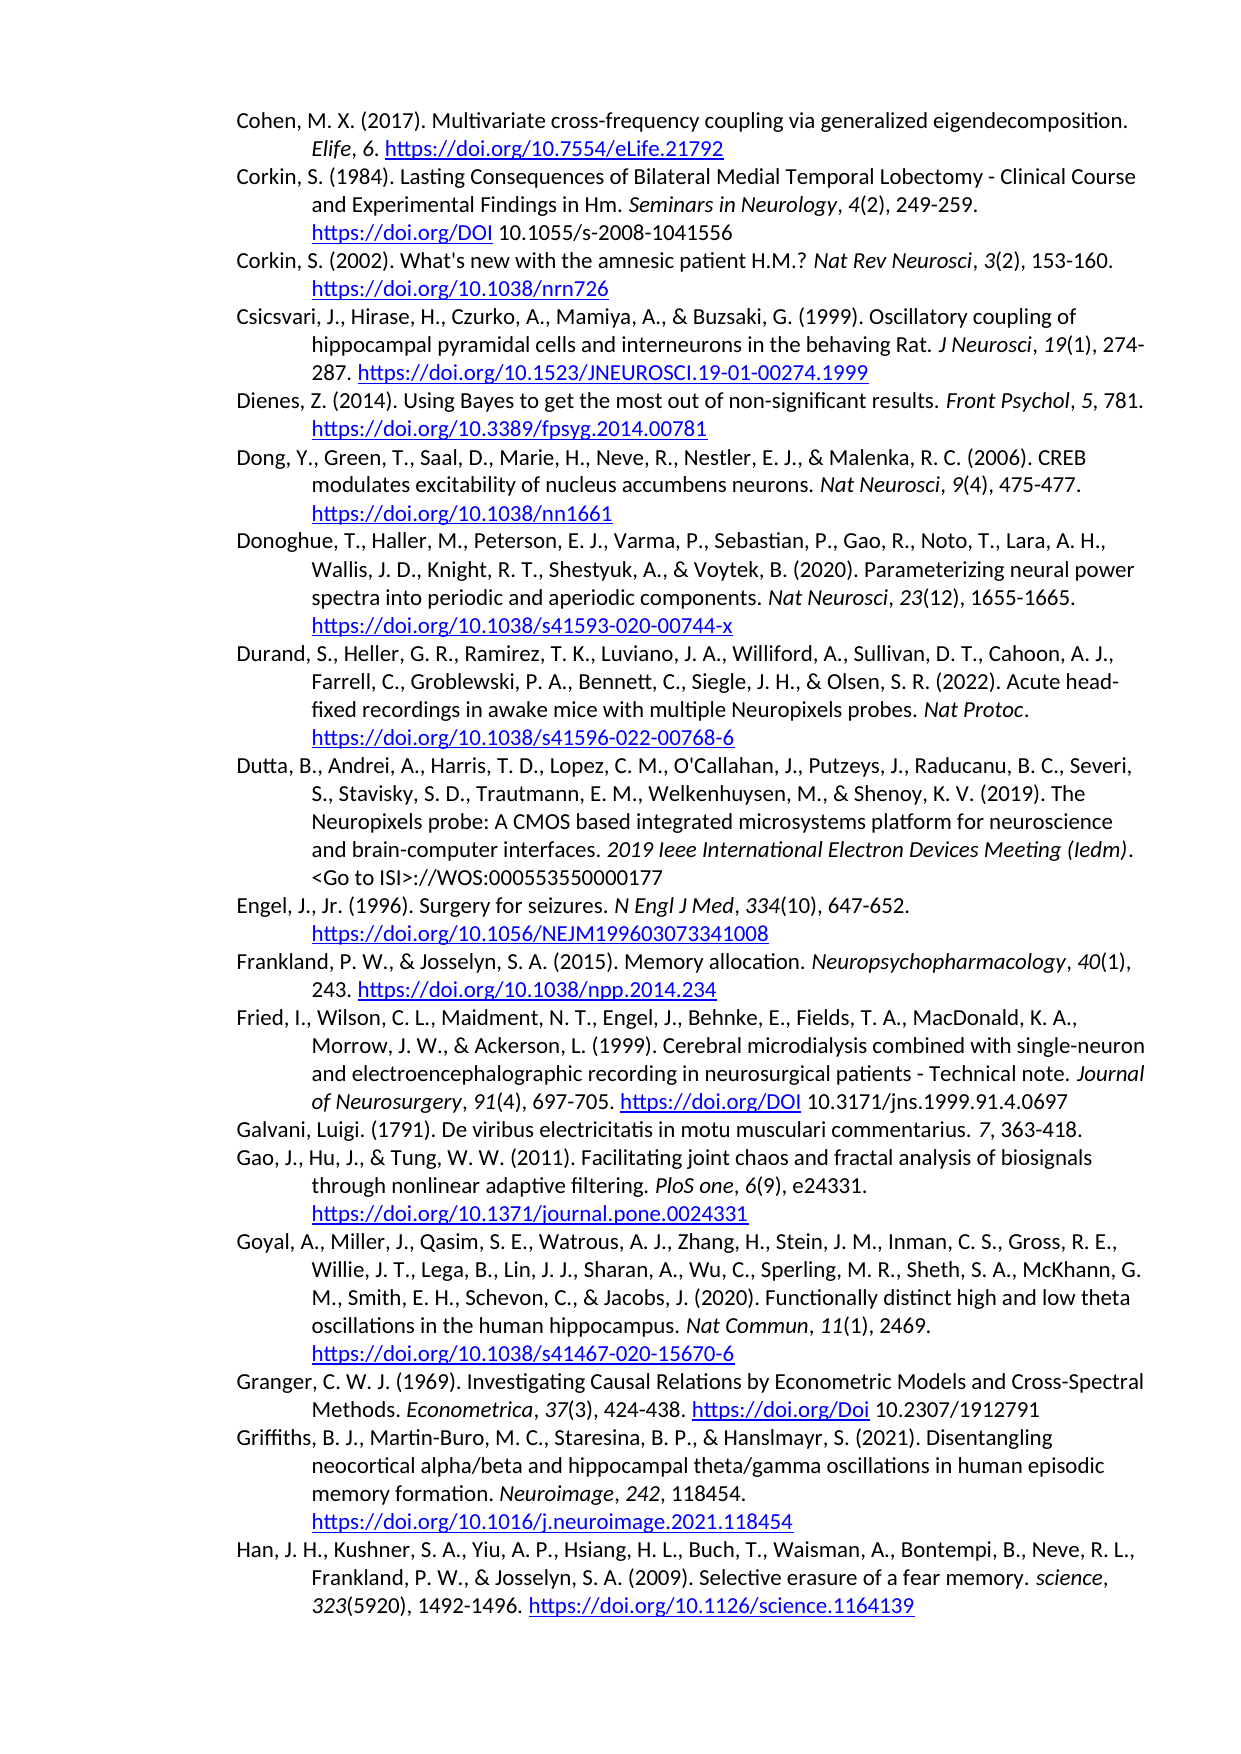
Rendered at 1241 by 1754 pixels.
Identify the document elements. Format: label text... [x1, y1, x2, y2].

text Corkin, S. (1984). Lasting Consequences of Bilateral Medial Temporal Lobectomy - Clinical Course and Experimental Findings in Hm. Seminars in Neurology, 4(2), 249-259. https://doi.org/DOI 10.1055/s-2008-1041556 [236, 162, 1152, 246]
text Dong, Y., Green, T., Saal, D., Marie, H., Neve, R., Nestler, E. J., & Malenka, R. C. (2006). CREB modulates excitability of nucleus accumbens neurons. Nat Neurosci, 9(4), 475-477. https://doi.org/10.1038/nn1661 [236, 443, 1152, 527]
text Granger, C. W. J. (1969). Investigating Causal Relations by Econometric Models and Cross-Spectral Methods. Econometrica, 37(3), 424-438. https://doi.org/Doi 10.2307/1912791 [236, 1367, 1152, 1423]
text Galvani, Luigi. (1791). De viribus electricitatis in motu musculari commentarius. 7, 363-418. [236, 1115, 1152, 1143]
text Dienes, Z. (2014). Using Bayes to get the most out of non-significant results. Front Psychol, 5, 781. https://doi.org/10.3389/fpsyg.2014.00781 [236, 387, 1152, 443]
text Dutta, B., Andrei, A., Harris, T. D., Lopez, C. M., O'Callahan, J., Putzeys, J., Raducanu, B. C., Severi, S., Stavisky, S. D., Trautmann, E. M., Welkenhuysen, M., & Shenoy, K. V. (2019). The Neuropixels probe: A CMOS based integrated microsystems platform for neuroscience and brain-computer interfaces. 2019 Ieee International Electron Devices Meeting (Iedm). <Go to ISI>://WOS:000553550000177 [236, 751, 1152, 891]
text Corkin, S. (2002). What's new with the amnesic patient H.M.? Nat Rev Neurosci, 3(2), 153-160. https://doi.org/10.1038/nrn726 [236, 246, 1152, 302]
text Gao, J., Hu, J., & Tung, W. W. (2011). Facilitating joint chaos and fractal analysis of biosignals through nonlinear adaptive filtering. PloS one, 6(9), e24331. https://doi.org/10.1371/journal.pone.0024331 [236, 1143, 1152, 1227]
text Han, J. H., Kushner, S. A., Yiu, A. P., Hsiang, H. L., Buch, T., Waisman, A., Bontempi, B., Neve, R. L., Frankland, P. W., & Josselyn, S. A. (2009). Selective erasure of a fear memory. science, 323(5920), 1492-1496. https://doi.org/10.1126/science.1164139 [236, 1535, 1152, 1619]
text Griffiths, B. J., Martin-Buro, M. C., Staresina, B. P., & Hanslmayr, S. (2021). Disentangling neocortical alpha/beta and hippocampal theta/gamma oscillations in human episodic memory formation. Neuroimage, 242, 118454. https://doi.org/10.1016/j.neuroimage.2021.118454 [236, 1423, 1152, 1535]
text Engel, J., Jr. (1996). Surgery for seizures. N Engl J Med, 334(10), 647-652. https://doi.org/10.1056/NEJM199603073341008 [236, 891, 1152, 947]
text Durand, S., Heller, G. R., Ramirez, T. K., Luviano, J. A., Williford, A., Sullivan, D. T., Cahoon, A. J., Farrell, C., Groblewski, P. A., Bennett, C., Siegle, J. H., & Olsen, S. R. (2022). Acute head-fixed recordings in awake mice with multiple Neuropixels probes. Nat Protoc. https://doi.org/10.1038/s41596-022-00768-6 [236, 639, 1152, 751]
text Cohen, M. X. (2017). Multivariate cross-frequency coupling via generalized eigendecomposition. Elife, 6. https://doi.org/10.7554/eLife.21792 [236, 106, 1152, 162]
text Goyal, A., Miller, J., Qasim, S. E., Watrous, A. J., Zhang, H., Stein, J. M., Inman, C. S., Gross, R. E., Willie, J. T., Lega, B., Lin, J. J., Sharan, A., Wu, C., Sperling, M. R., Sheth, S. A., McKhann, G. M., Smith, E. H., Schevon, C., & Jacobs, J. (2020). Functionally distinct high and low theta oscillations in the human hippocampus. Nat Commun, 11(1), 2469. https://doi.org/10.1038/s41467-020-15670-6 [236, 1227, 1152, 1367]
text Csicsvari, J., Hirase, H., Czurko, A., Mamiya, A., & Buzsaki, G. (1999). Oscillatory coupling of hippocampal pyramidal cells and interneurons in the behaving Rat. J Neurosci, 19(1), 274-287. https://doi.org/10.1523/JNEUROSCI.19-01-00274.1999 [236, 302, 1152, 387]
text Frankland, P. W., & Josselyn, S. A. (2015). Memory allocation. Neuropsychopharmacology, 40(1), 243. https://doi.org/10.1038/npp.2014.234 [236, 947, 1152, 1003]
text Fried, I., Wilson, C. L., Maidment, N. T., Engel, J., Behnke, E., Fields, T. A., MacDonald, K. A., Morrow, J. W., & Ackerson, L. (1999). Cerebral microdialysis combined with single-neuron and electroencephalographic recording in neurosurgical patients - Technical note. Journal of Neurosurgery, 91(4), 697-705. https://doi.org/DOI 10.3171/jns.1999.91.4.0697 [236, 1003, 1152, 1115]
text Donoghue, T., Haller, M., Peterson, E. J., Varma, P., Sebastian, P., Gao, R., Noto, T., Lara, A. H., Wallis, J. D., Knight, R. T., Shestyuk, A., & Voytek, B. (2020). Parameterizing neural power spectra into periodic and aperiodic components. Nat Neurosci, 23(12), 1655-1665. https://doi.org/10.1038/s41593-020-00744-x [236, 527, 1152, 639]
